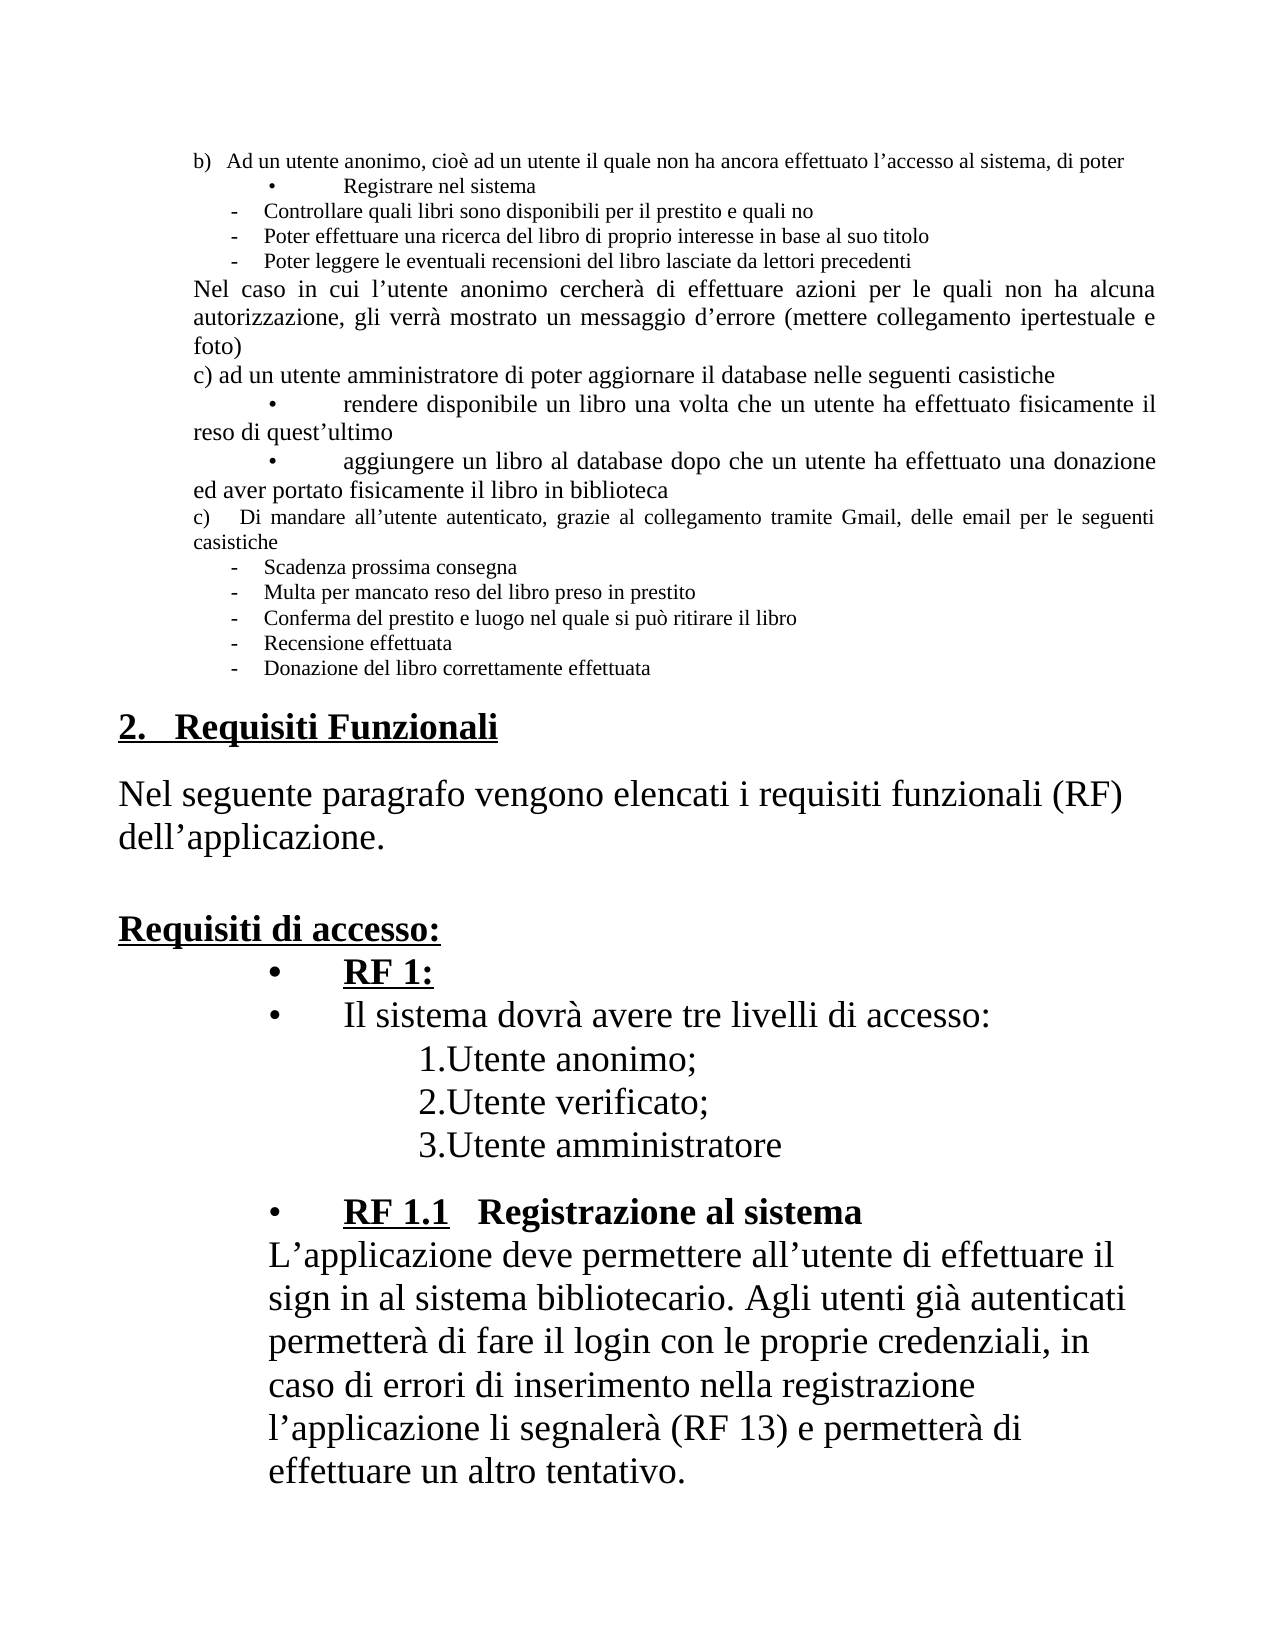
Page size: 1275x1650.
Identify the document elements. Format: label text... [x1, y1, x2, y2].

text • RF 1.1 Registrazione al sistema [193, 1189, 1157, 1233]
text Requisiti di accesso: [118, 907, 1157, 950]
text 2.Utente verificato; [418, 1079, 1157, 1122]
text • RF 1: [193, 950, 1157, 993]
text • Il sistema dovrà avere tre livelli di accesso: [193, 993, 1157, 1036]
text - Controllare quali libri sono disponibili per il prestito e quali no [231, 198, 1157, 223]
text - Multa per mancato reso del libro preso in prestito [231, 579, 1157, 604]
text 2. Requisiti Funzionali [118, 704, 1157, 747]
text 1.Utente anonimo; [343, 1036, 1157, 1079]
text - Recensione effettuata [231, 630, 1157, 655]
text - Conferma del prestito e luogo nel quale si può ritirare il libro [231, 604, 1157, 630]
text c) Di mandare all’utente autenticato, grazie al collegamento tramite Gmail, delle email per le seguenti casistiche [193, 504, 1157, 554]
text • aggiungere un libro al database dopo che un utente ha effettuato una donazione ed aver portato fisicamente il libro in biblioteca [193, 446, 1157, 504]
text 3.Utente amministratore [418, 1122, 1157, 1165]
text • rendere disponibile un libro una volta che un utente ha effettuato fisicamente il reso di quest’ultimo [193, 389, 1157, 446]
text Nel seguente paragrafo vengono elencati i requisiti funzionali (RF) dell’applicazione. [118, 771, 1157, 858]
text - Poter effettuare una ricerca del libro di proprio interesse in base al suo titolo [231, 223, 1157, 248]
text - Donazione del libro correttamente effettuata [231, 655, 1157, 680]
text • Registrare nel sistema [193, 173, 1157, 198]
text b) Ad un utente anonimo, cioè ad un utente il quale non ha ancora effettuato l’accesso al sistema, di poter [193, 148, 1157, 173]
text c) ad un utente amministratore di poter aggiornare il database nelle seguenti casistiche [193, 360, 1157, 389]
text L’applicazione deve permettere all’utente di effettuare il sign in al sistema bibliotecario. Agli utenti già autenticati permetterà di fare il login con le proprie credenziali, in caso di errori di inserimento nella registrazione l’applicazione li segnalerà (RF 13) e permetterà di effettuare un altro tentativo. [268, 1233, 1157, 1491]
text - Poter leggere le eventuali recensioni del libro lasciate da lettori precedenti [231, 248, 1157, 274]
text - Scadenza prossima consegna [231, 554, 1157, 579]
text Nel caso in cui l’utente anonimo cercherà di effettuare azioni per le quali non ha alcuna autorizzazione, gli verrà mostrato un messaggio d’errore (mettere collegamento ipertestuale e foto) [193, 274, 1157, 360]
